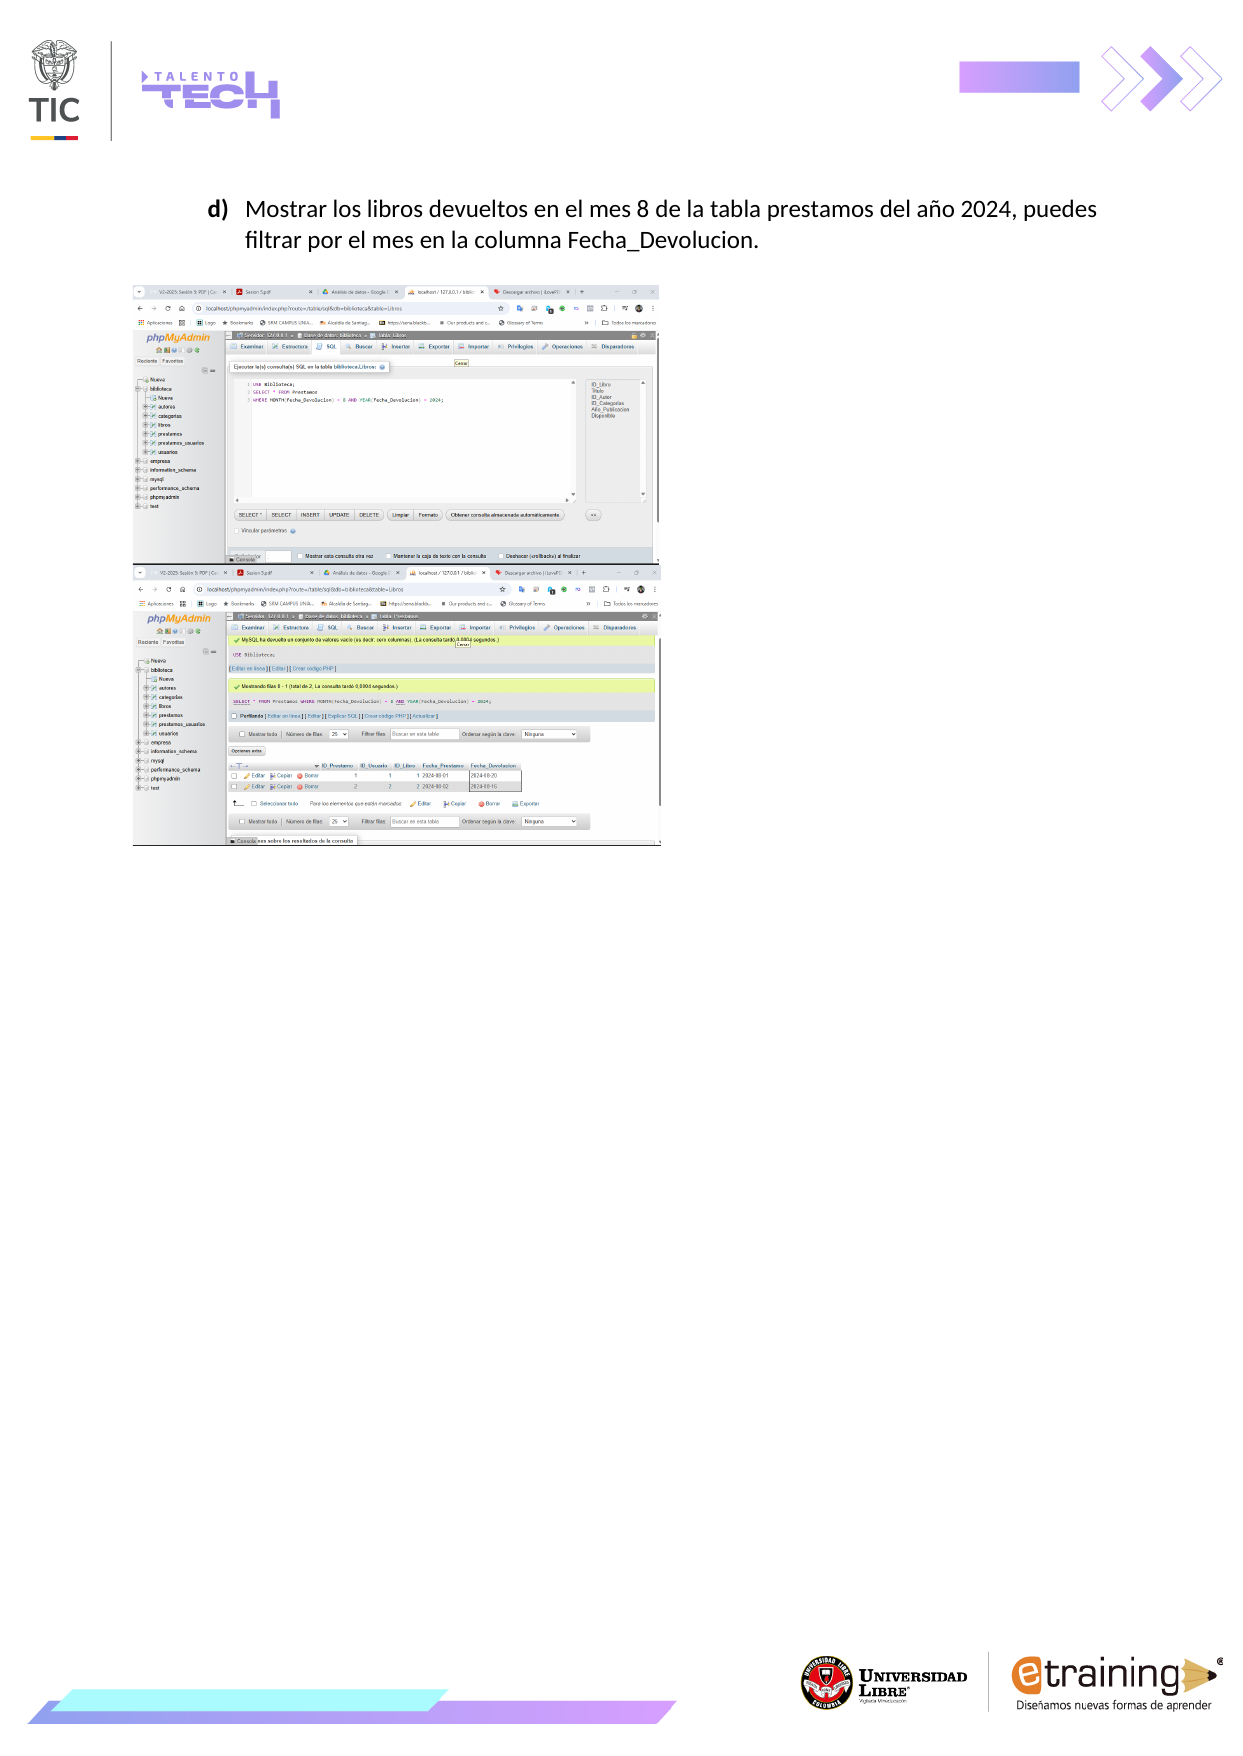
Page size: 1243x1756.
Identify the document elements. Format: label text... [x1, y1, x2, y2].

picture [132, 285, 661, 846]
picture [28, 40, 1223, 141]
picture [26, 1651, 1223, 1724]
list Mostrar los libros devueltos en el mes 8 de la tabla prestamos del año 2024, puedes filtrar por el mes en la columna Fecha_Devolucion. [207, 193, 1102, 254]
